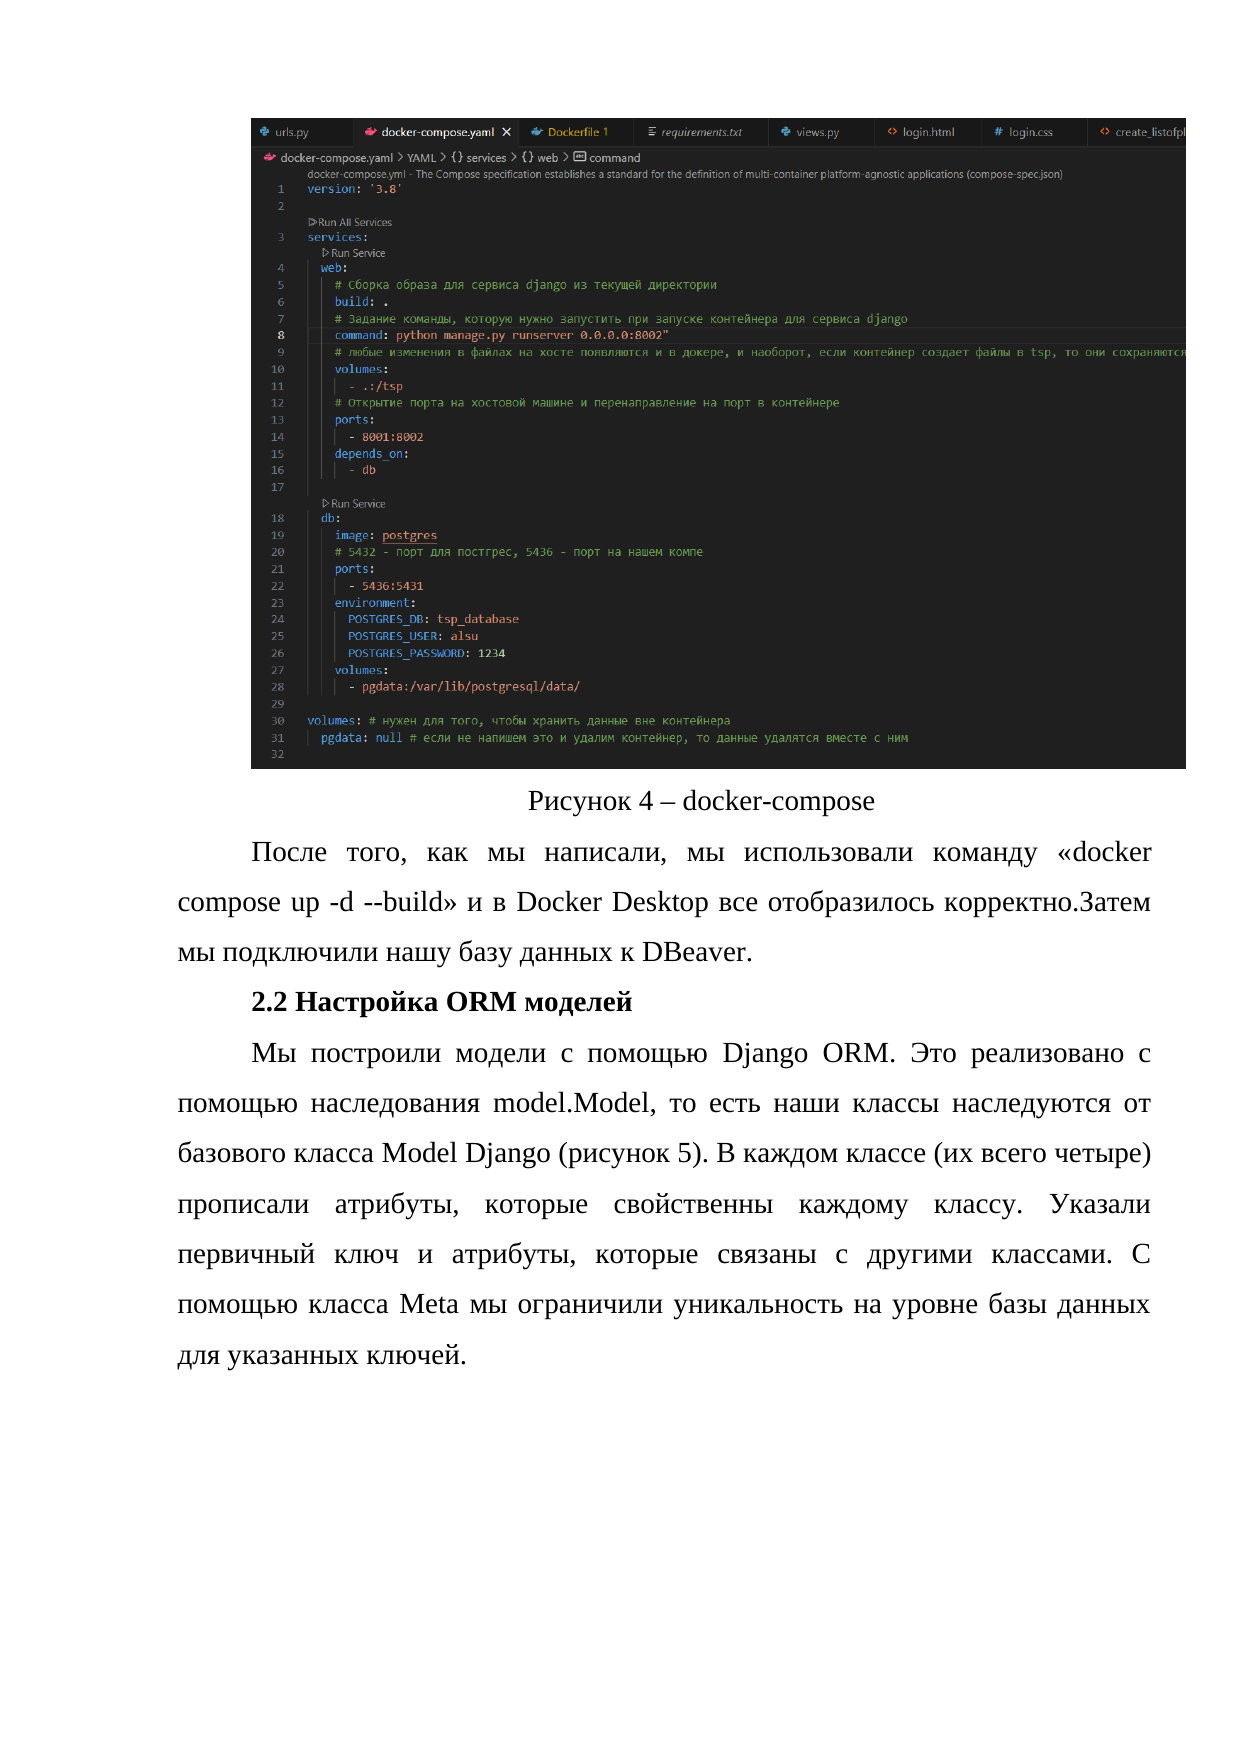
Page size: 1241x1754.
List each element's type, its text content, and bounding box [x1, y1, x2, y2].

text Рисунок 4 – docker-compose [177, 783, 1152, 817]
text После того, как мы написали, мы использовали команду «docker compose up -d --build» и в Docker Desktop все отобразилось корректно.Затем мы подключили нашу базу данных к DBeaver. [177, 834, 1152, 968]
text Мы построили модели с помощью Django ORM. Это реализовано с помощью наследования model.Model, то есть наши классы наследуются от базового класса Model Django (рисунок 5). В каждом классе (их всего четыре) прописали атрибуты, которые свойственны каждому классу. Указали первичный ключ и атрибуты, которые связаны с другими классами. С помощью класса Meta мы ограничили уникальность на уровне базы данных для указанных ключей. [177, 1035, 1152, 1370]
text 2.2 Настройка ORM моделей [177, 984, 1152, 1018]
picture [251, 118, 1186, 769]
